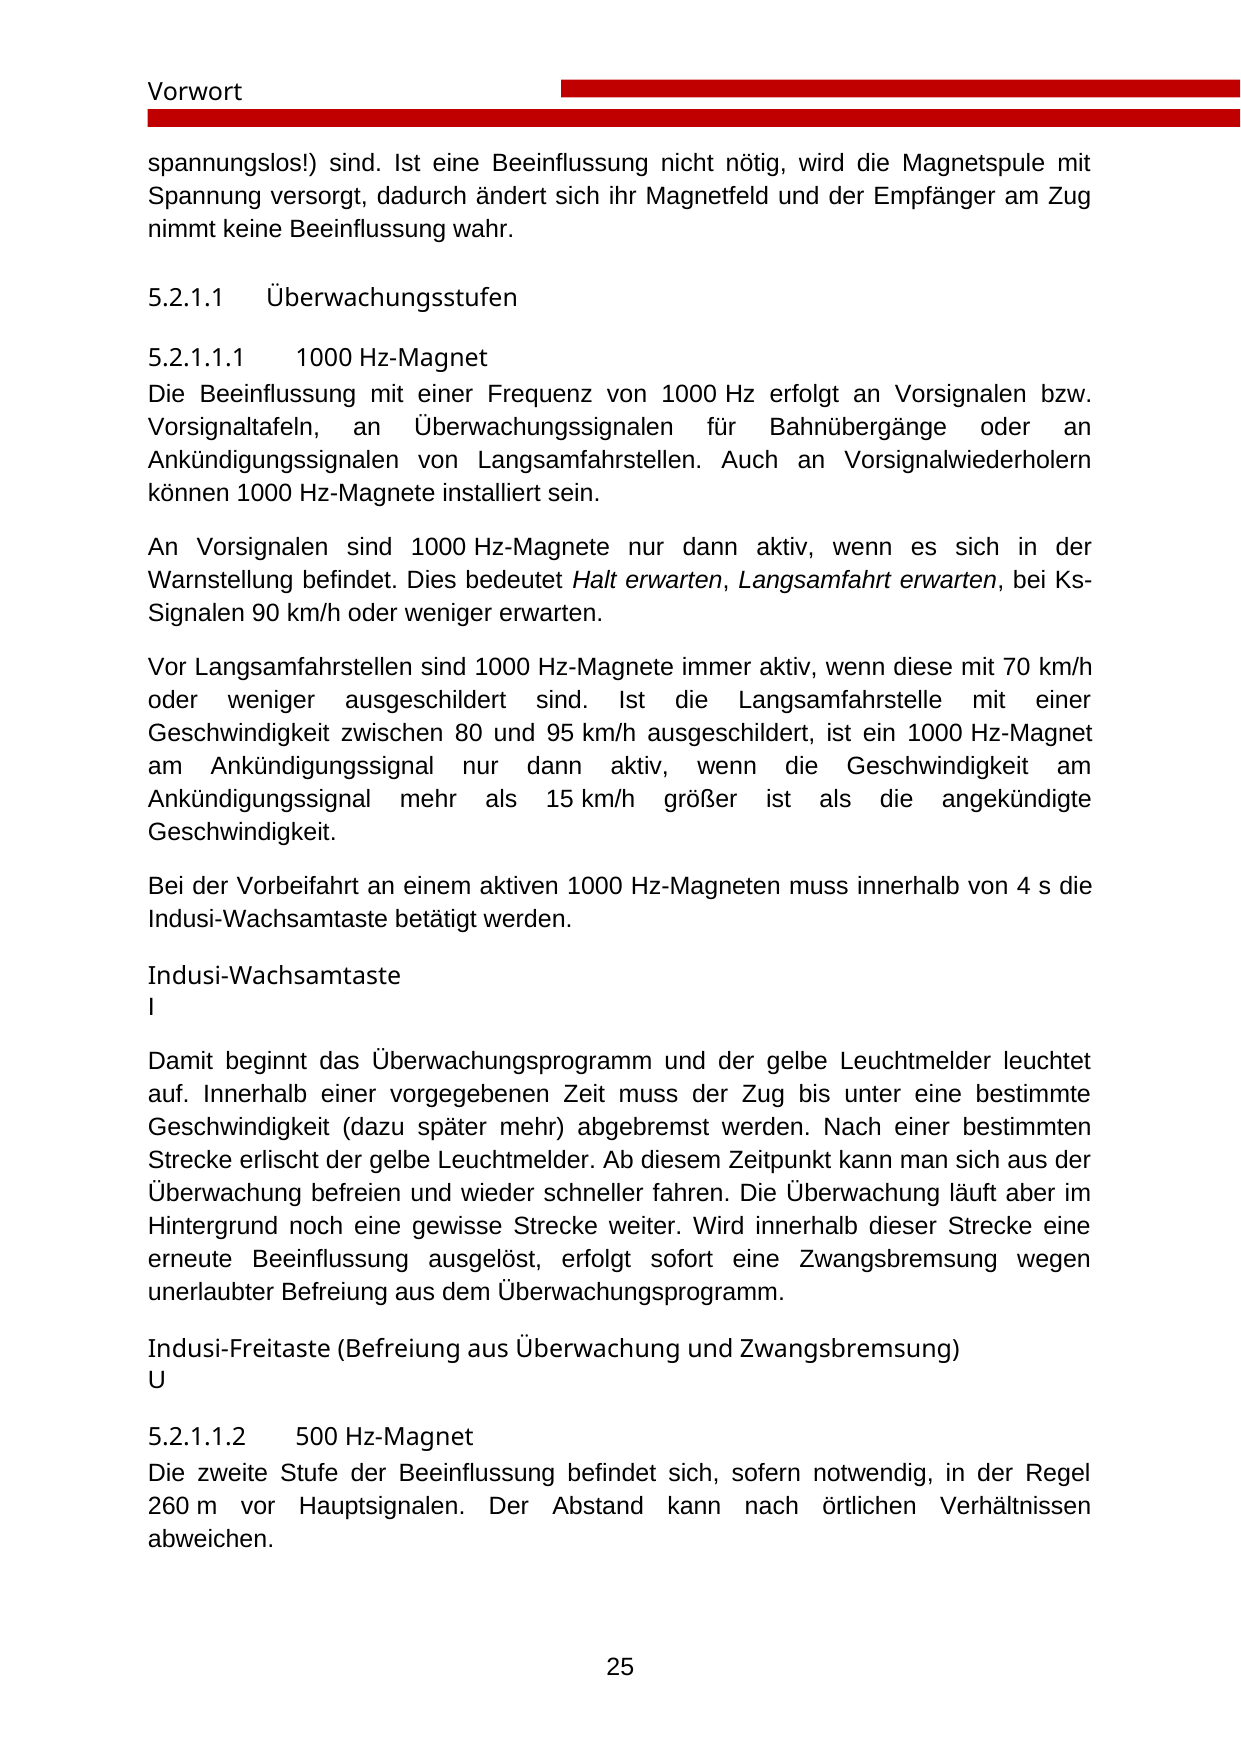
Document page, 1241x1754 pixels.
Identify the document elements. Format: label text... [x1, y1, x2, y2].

subtitle 1000 Hz-Magnet [148, 340, 1093, 374]
text U [148, 1365, 1093, 1393]
text Indusi-Wachsamtaste [148, 958, 1093, 992]
text An Vorsignalen sind 1000 Hz-Magnete nur dann aktiv, wenn es sich in der Warnstellung befindet. Dies bedeutet Halt erwarten, Langsamfahrt erwarten, bei Ks-Signalen 90 km/h oder weniger erwarten. [148, 532, 1093, 627]
text Vor Langsamfahrstellen sind 1000 Hz-Magnete immer aktiv, wenn diese mit 70 km/h oder weniger ausgeschildert sind. Ist die Langsamfahrstelle mit einer Geschwindigkeit zwischen 80 und 95 km/h ausgeschildert, ist ein 1000 Hz-Magnet am Ankündigungssignal nur dann aktiv, wenn die Geschwindigkeit am Ankündigungssignal mehr als 15 km/h größer ist als die angekündigte Geschwindigkeit. [148, 652, 1093, 846]
text Bei der Vorbeifahrt an einem aktiven 1000 Hz-Magneten muss innerhalb von 4 s die Indusi-Wachsamtaste betätigt werden. [148, 871, 1093, 933]
text Die Beeinflussung mit einer Frequenz von 1000 Hz erfolgt an Vorsignalen bzw. Vorsignaltafeln, an Überwachungssignalen für Bahnübergänge oder an Ankündigungssignalen von Langsamfahrstellen. Auch an Vorsignalwiederholern können 1000 Hz-Magnete installiert sein. [148, 379, 1093, 507]
text Damit beginnt das Überwachungsprogramm und der gelbe Leuchtmelder leuchtet auf. Innerhalb einer vorgegebenen Zeit muss der Zug bis unter eine bestimmte Geschwindigkeit (dazu später mehr) abgebremst werden. Nach einer bestimmten Strecke erlischt der gelbe Leuchtmelder. Ab diesem Zeitpunkt kann man sich aus der Überwachung befreien und wieder schneller fahren. Die Überwachung läuft aber im Hintergrund noch eine gewisse Strecke weiter. Wird innerhalb dieser Strecke eine erneute Beeinflussung ausgelöst, erfolgt sofort eine Zwangsbremsung wegen unerlaubter Befreiung aus dem Überwachungsprogramm. [148, 1046, 1093, 1306]
subtitle Überwachungsstufen [148, 280, 1093, 314]
text I [148, 992, 1093, 1021]
subtitle 500 Hz-Magnet [148, 1419, 1093, 1453]
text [148, 148, 1093, 242]
text Indusi-Freitaste (Befreiung aus Überwachung und Zwangsbremsung) [148, 1331, 1093, 1365]
text Die zweite Stufe der Beeinflussung befindet sich, sofern notwendig, in der Regel 260 m vor Hauptsignalen. Der Abstand kann nach örtlichen Verhältnissen abweichen. [148, 1458, 1093, 1553]
